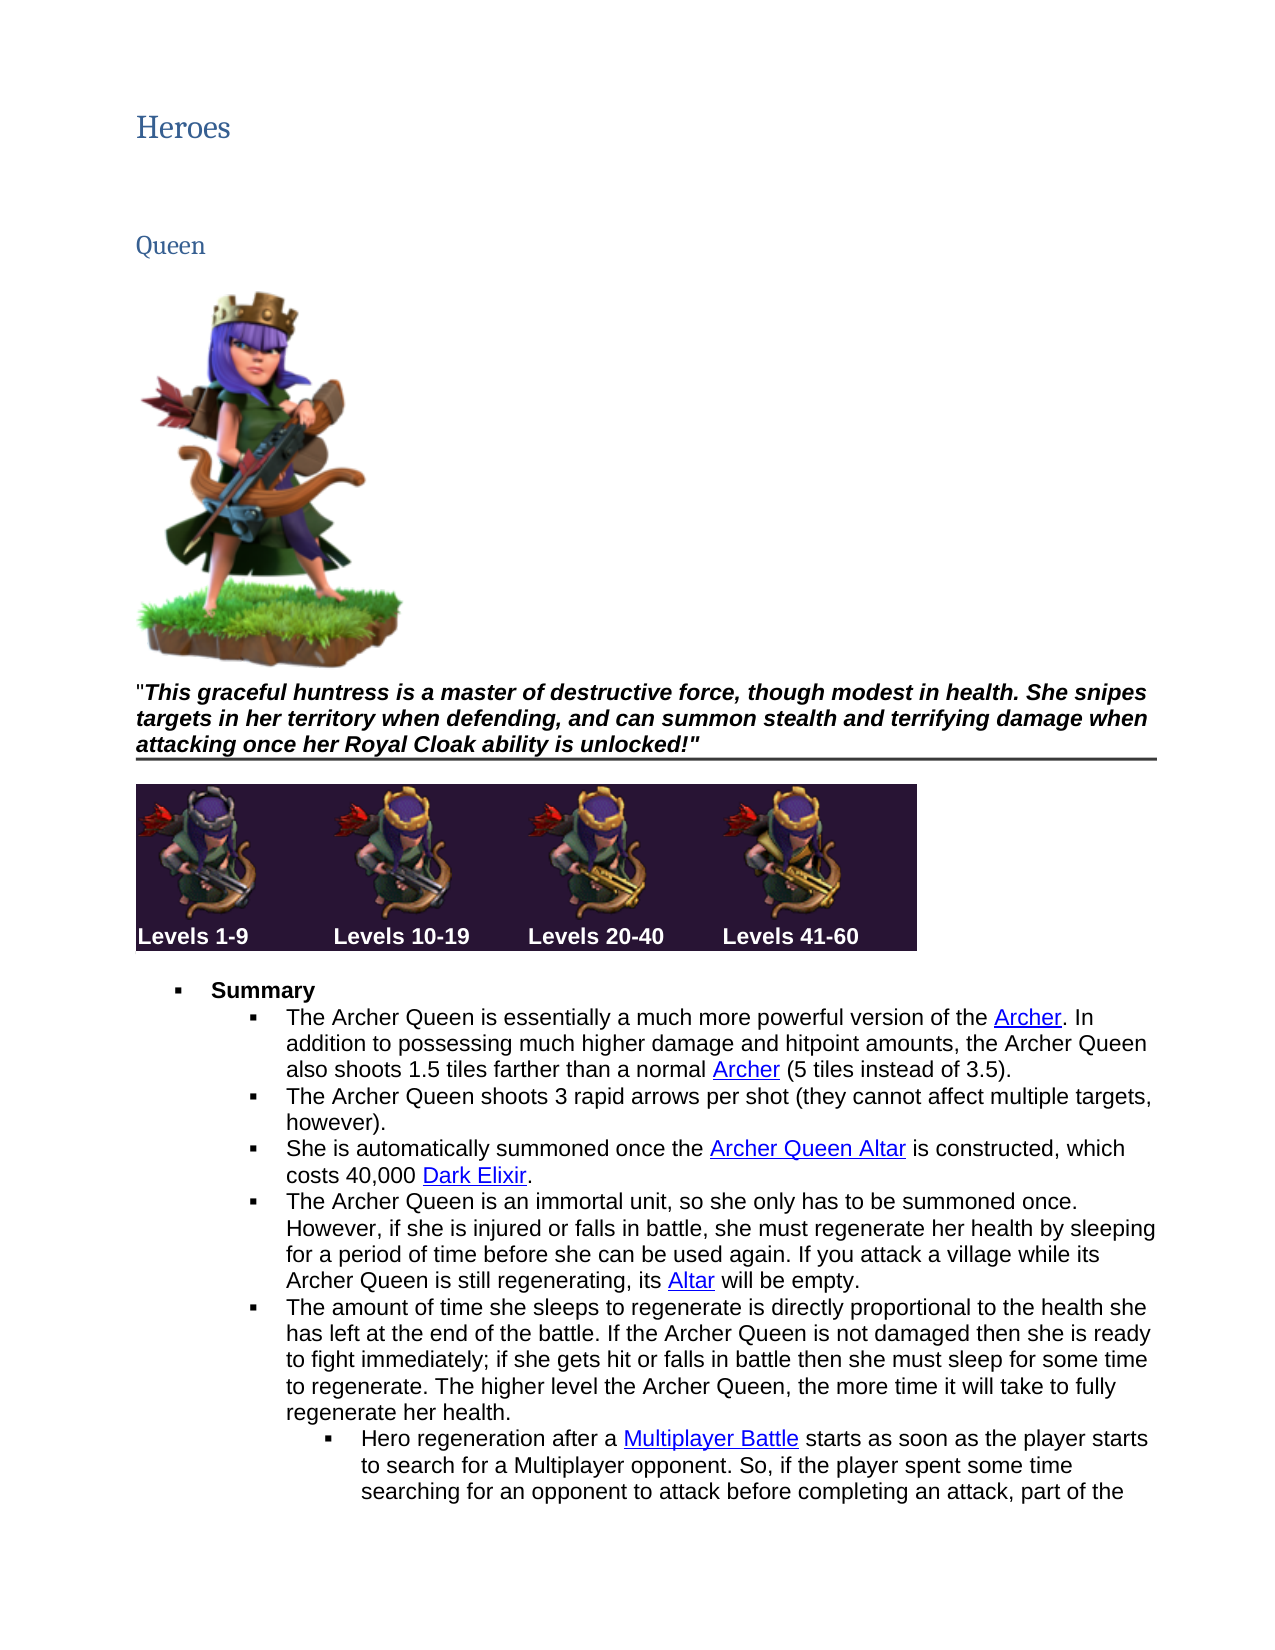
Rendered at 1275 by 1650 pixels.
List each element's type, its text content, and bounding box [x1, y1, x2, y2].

subtitle Heroes [136, 109, 1157, 147]
table_header [332, 784, 526, 921]
table_header [721, 784, 917, 921]
table_header [526, 784, 721, 921]
table_cell Levels 1-9 [136, 921, 332, 951]
list She is automatically summoned once the Archer Queen Altar is constructed, which costs 40,000 Dark Elixir. [248, 1135, 1157, 1188]
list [323, 1425, 1157, 1504]
text "This graceful huntress is a master of destructive force, though modest in health. She snipes targets in her territory when defending, and can summon stealth and terrifying damage when attacking once her Royal Cloak ability is unlocked!" [136, 678, 1157, 757]
picture [135, 287, 404, 679]
table_cell Levels 41-60 [721, 921, 917, 951]
list The Archer Queen is essentially a much more powerful version of the Archer. In addition to possessing much higher damage and hitpoint amounts, the Archer Queen also shoots 1.5 tiles farther than a normal Archer (5 tiles instead of 3.5). [248, 1004, 1157, 1083]
list The Archer Queen shoots 3 rapid arrows per shot (they cannot affect multiple targets, however). [248, 1083, 1157, 1135]
table_cell Levels 10-19 [332, 921, 526, 951]
table_header [136, 784, 332, 921]
list The Archer Queen is an immortal unit, so she only has to be summoned once. However, if she is injured or falls in battle, she must regenerate her health by sleeping for a period of time before she can be used again. If you attack a village while its Archer Queen is still regenerating, its Altar will be empty. [248, 1188, 1157, 1293]
picture [137, 785, 257, 920]
subtitle Queen [136, 230, 1157, 262]
list Summary [173, 977, 1157, 1004]
picture [527, 785, 647, 920]
list The amount of time she sleeps to regenerate is directly proportional to the health she has left at the end of the battle. If the Archer Queen is not damaged then she is ready to fight immediately; if she gets hit or falls in battle then she must sleep for some time to regenerate. The higher level the Archer Queen, the more time it will take to fully regenerate her health. [248, 1293, 1157, 1425]
picture [722, 785, 842, 920]
table_cell Levels 20-40 [526, 921, 721, 951]
picture [333, 785, 452, 920]
